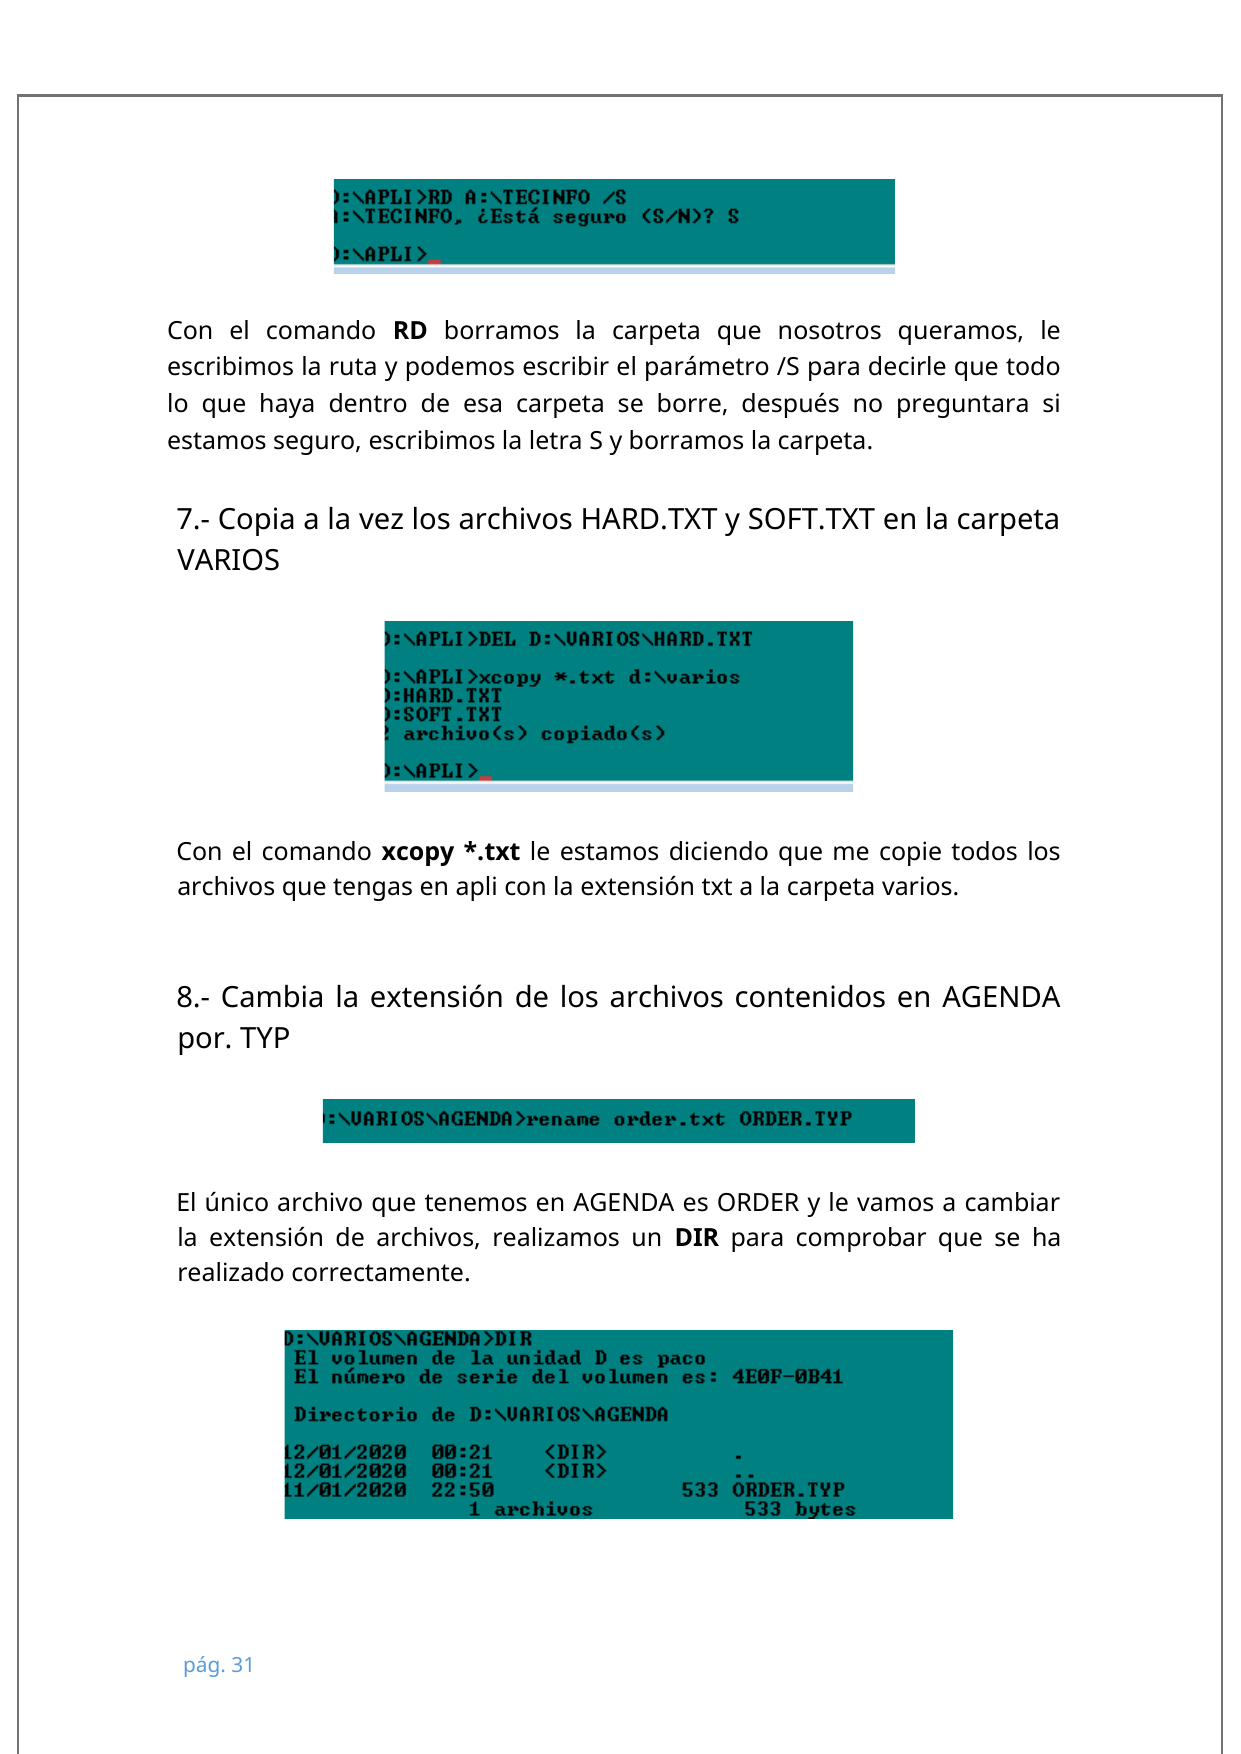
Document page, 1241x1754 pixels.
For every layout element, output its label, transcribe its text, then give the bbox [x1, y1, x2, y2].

text El único archivo que tenemos en AGENDA es ORDER y le vamos a cambiar la extensión de archivos, realizamos un DIR para comprobar que se ha realizado correctamente. [176, 1185, 1062, 1289]
text Con el comando xcopy *.txt le estamos diciendo que me copie todos los archivos que tengas en apli con la extensión txt a la carpeta varios. [176, 833, 1062, 902]
text Con el comando RD borramos la carpeta que nosotros queramos, le escribimos la ruta y podemos escribir el parámetro /S para decirle que todo lo que haya dentro de esa carpeta se borre, después no preguntara si estamos seguro, escribimos la letra S y borramos la carpeta. [167, 312, 1062, 457]
text 8.- Cambia la extensión de los archivos contenidos en AGENDA por. TYP [176, 976, 1062, 1057]
picture [322, 1099, 915, 1143]
picture [284, 1330, 954, 1519]
text 7.- Copia a la vez los archivos HARD.TXT y SOFT.TXT en la carpeta VARIOS [176, 498, 1062, 579]
picture [333, 179, 895, 274]
picture [384, 621, 854, 792]
